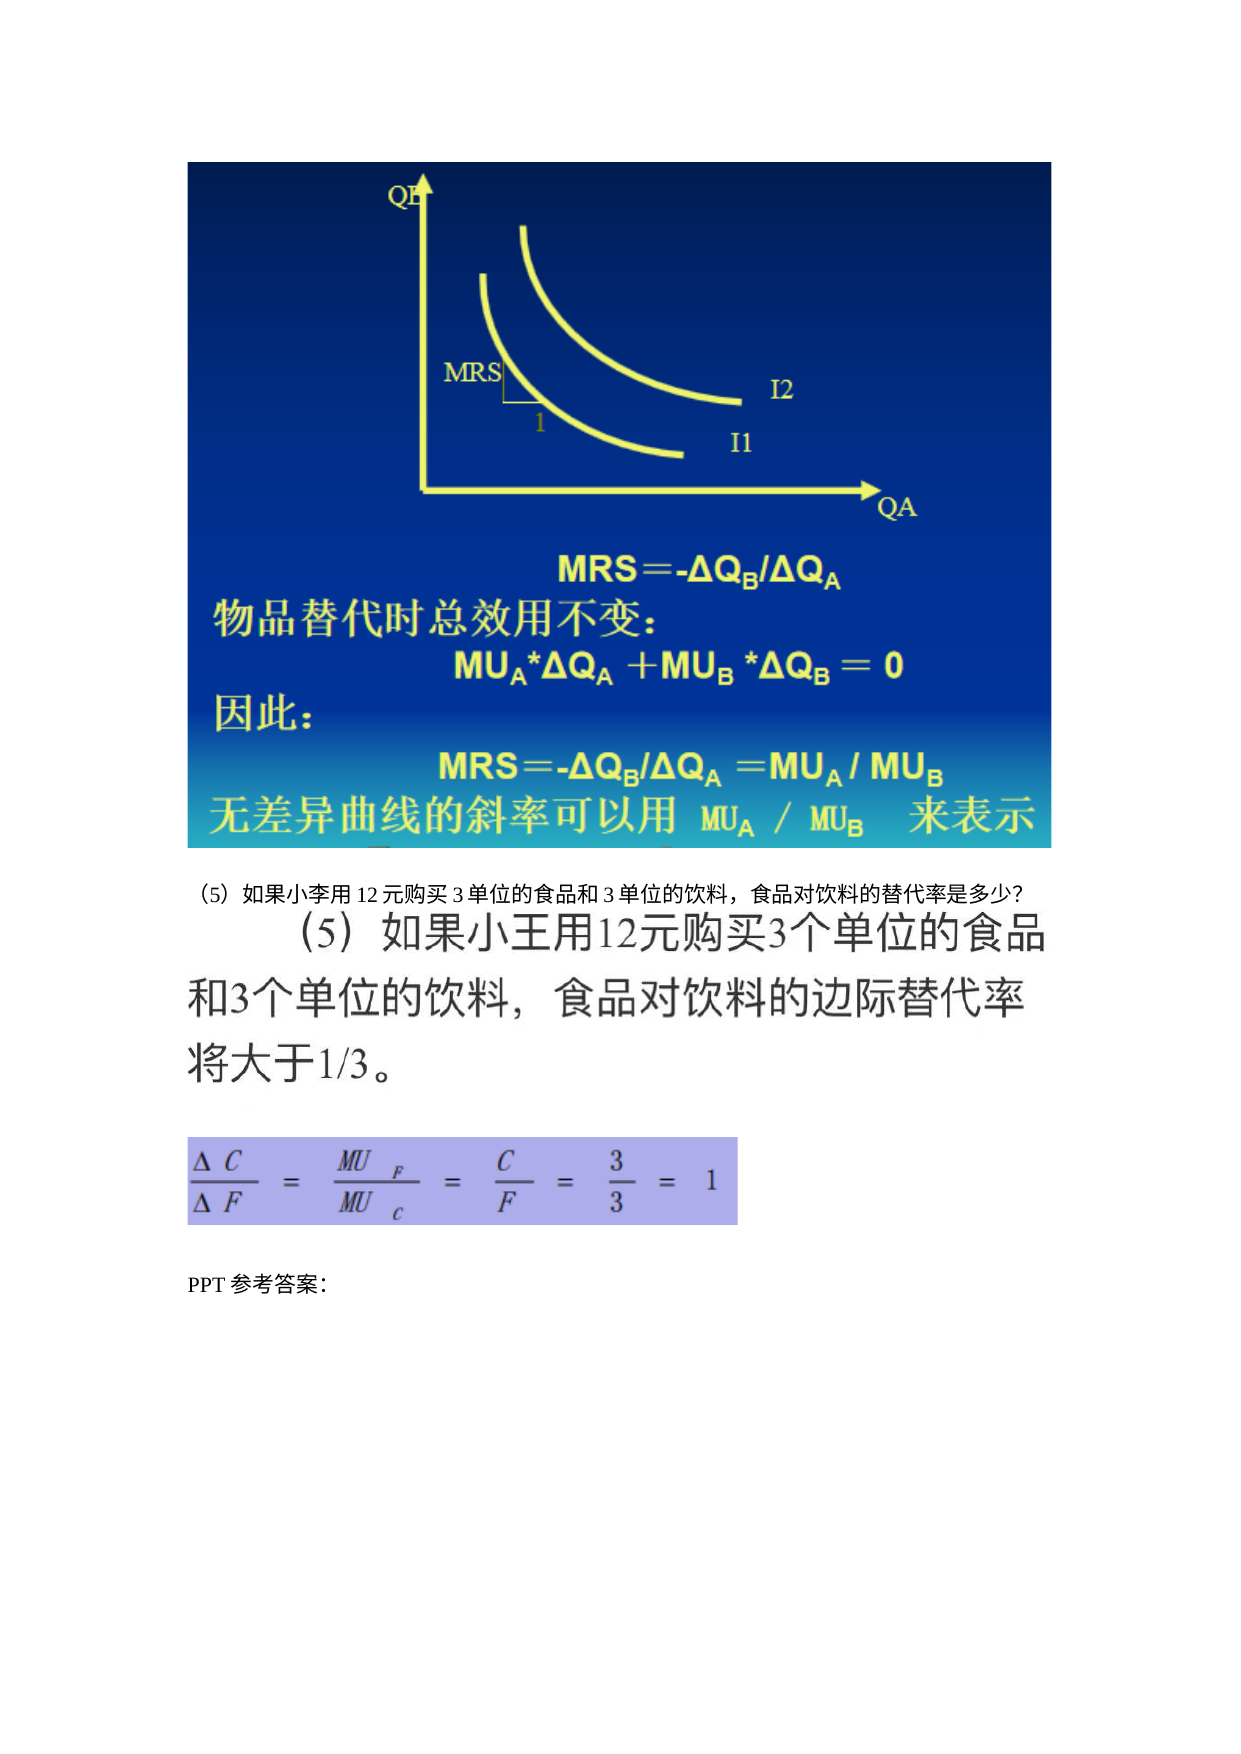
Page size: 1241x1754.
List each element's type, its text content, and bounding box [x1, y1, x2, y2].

text PPT 参考答案： [187, 1267, 1053, 1299]
picture [187, 909, 1088, 1110]
text （5）如果小李用12元购买3单位的食品和3单位的饮料，食品对饮料的替代率是多少？ [187, 877, 1053, 909]
picture [187, 1137, 738, 1225]
picture [187, 162, 1052, 848]
